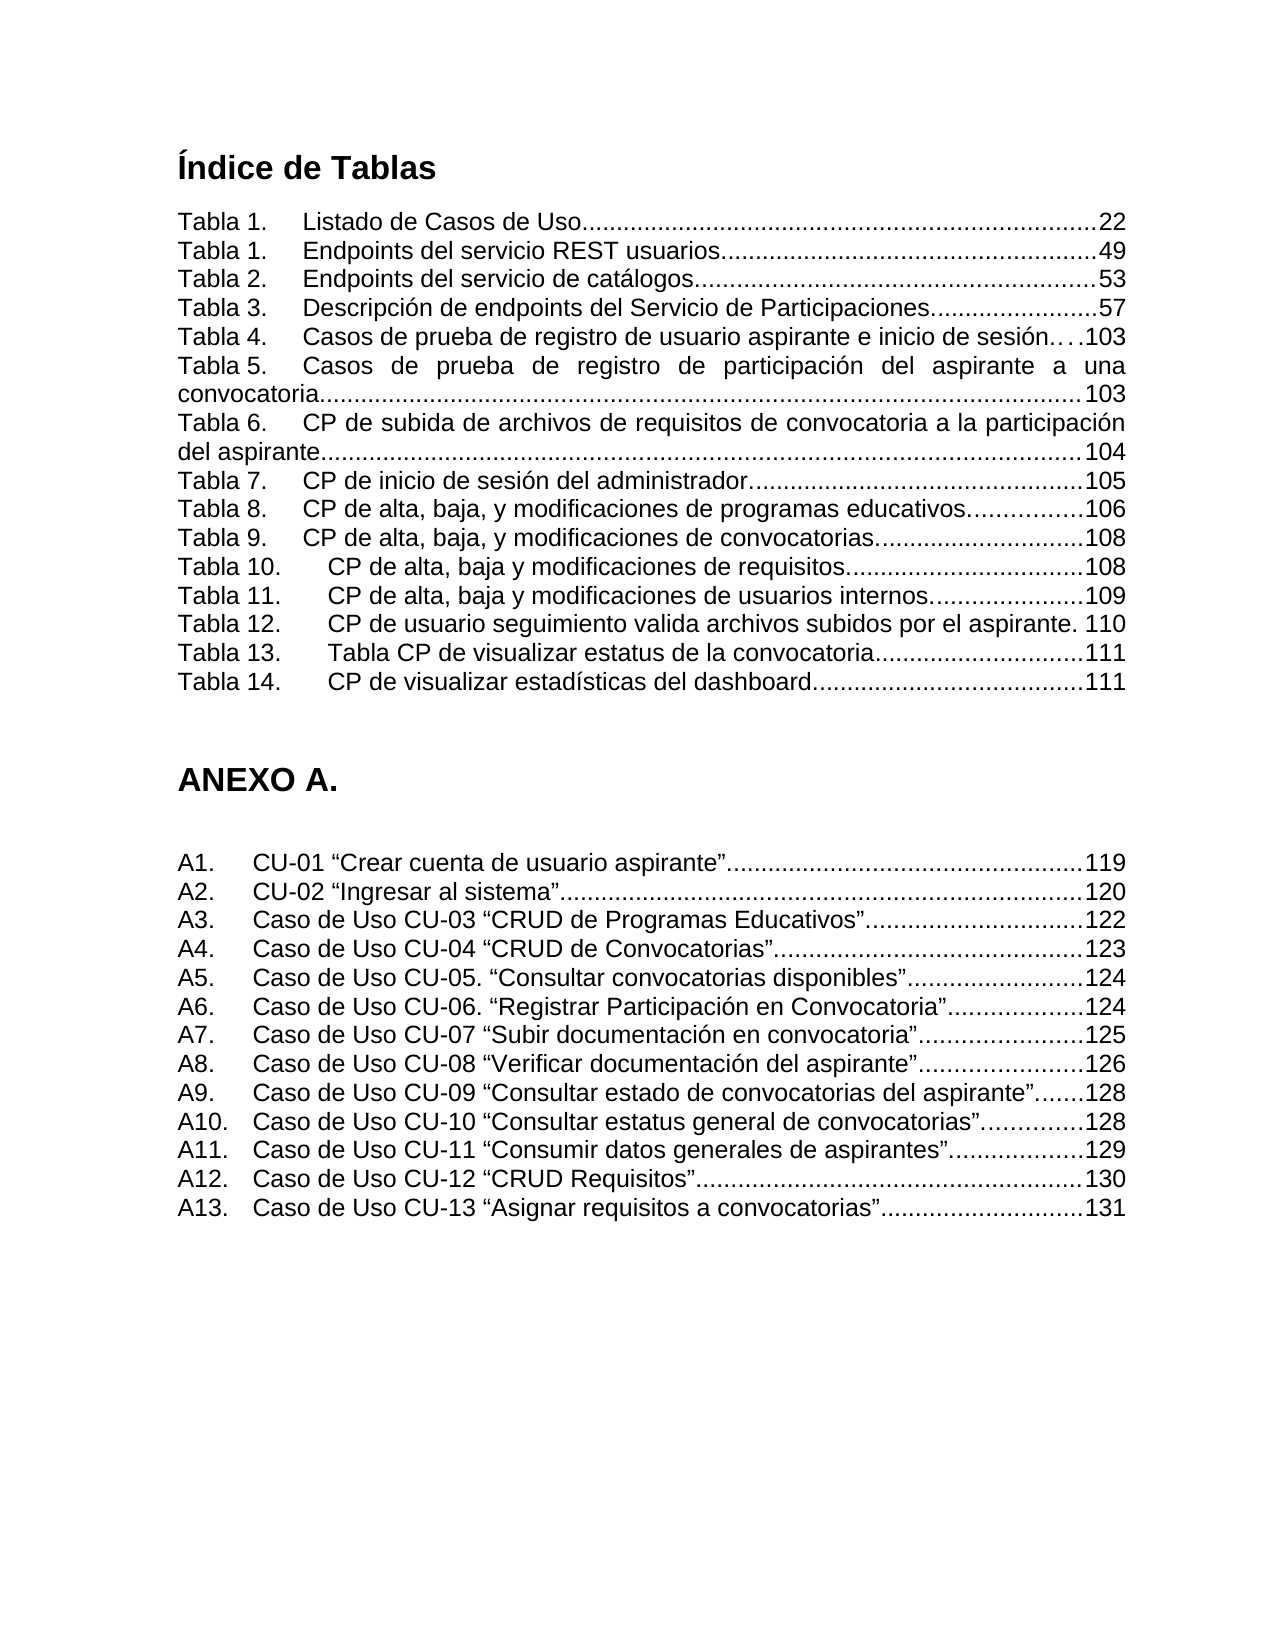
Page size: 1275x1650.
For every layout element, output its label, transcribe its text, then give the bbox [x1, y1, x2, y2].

text Tabla 5. Casos de prueba de registro de participación del aspirante a una convocatoria. 103 [177, 351, 1127, 408]
text Tabla 1. Endpoints del servicio REST usuarios. 49 [177, 236, 1127, 264]
text A2. CU-02 “Ingresar al sistema” 120 [177, 877, 1127, 905]
text Tabla 8. CP de alta, baja, y modificaciones de programas educativos. 106 [177, 494, 1127, 523]
text Tabla 6. CP de subida de archivos de requisitos de convocatoria a la participación del aspirante. 104 [177, 408, 1127, 466]
text Tabla 3. Descripción de endpoints del Servicio de Participaciones. 57 [177, 293, 1127, 322]
text A10. Caso de Uso CU-10 “Consultar estatus general de convocatorias”. 128 [177, 1107, 1127, 1135]
text A8. Caso de Uso CU-08 “Verificar documentación del aspirante” 126 [177, 1049, 1127, 1078]
text A11. Caso de Uso CU-11 “Consumir datos generales de aspirantes”. 129 [177, 1135, 1127, 1164]
text A1. CU-01 “Crear cuenta de usuario aspirante”. 119 [177, 848, 1127, 877]
text Tabla 10. CP de alta, baja y modificaciones de requisitos. 108 [177, 552, 1127, 581]
text Tabla 12. CP de usuario seguimiento valida archivos subidos por el aspirante. 110 [177, 609, 1127, 638]
text A12. Caso de Uso CU-12 “CRUD Requisitos” 130 [177, 1164, 1127, 1193]
text Tabla 13. Tabla CP de visualizar estatus de la convocatoria 111 [177, 638, 1127, 667]
text Tabla 1. Listado de Casos de Uso. 22 [177, 207, 1127, 236]
text Tabla 7. CP de inicio de sesión del administrador. 105 [177, 466, 1127, 494]
text A7. Caso de Uso CU-07 “Subir documentación en convocatoria” 125 [177, 1020, 1127, 1049]
text Índice de Tablas [177, 148, 1127, 186]
text A4. Caso de Uso CU-04 “CRUD de Convocatorias”. 123 [177, 934, 1127, 963]
text Tabla 2. Endpoints del servicio de catálogos. 53 [177, 264, 1127, 293]
text A5. Caso de Uso CU-05. “Consultar convocatorias disponibles” 124 [177, 963, 1127, 992]
text Tabla 9. CP de alta, baja, y modificaciones de convocatorias. 108 [177, 523, 1127, 552]
text ANEXO A. [177, 760, 1127, 798]
text A9. Caso de Uso CU-09 “Consultar estado de convocatorias del aspirante”. 128 [177, 1078, 1127, 1107]
text A13. Caso de Uso CU-13 “Asignar requisitos a convocatorias” 131 [177, 1193, 1127, 1222]
text A6. Caso de Uso CU-06. “Registrar Participación en Convocatoria” 124 [177, 992, 1127, 1020]
text Tabla 11. CP de alta, baja y modificaciones de usuarios internos. 109 [177, 581, 1127, 609]
text Tabla 4. Casos de prueba de registro de usuario aspirante e inicio de sesión. 103 [177, 322, 1127, 351]
text A3. Caso de Uso CU-03 “CRUD de Programas Educativos”. 122 [177, 905, 1127, 934]
text Tabla 14. CP de visualizar estadísticas del dashboard. 111 [177, 667, 1127, 696]
